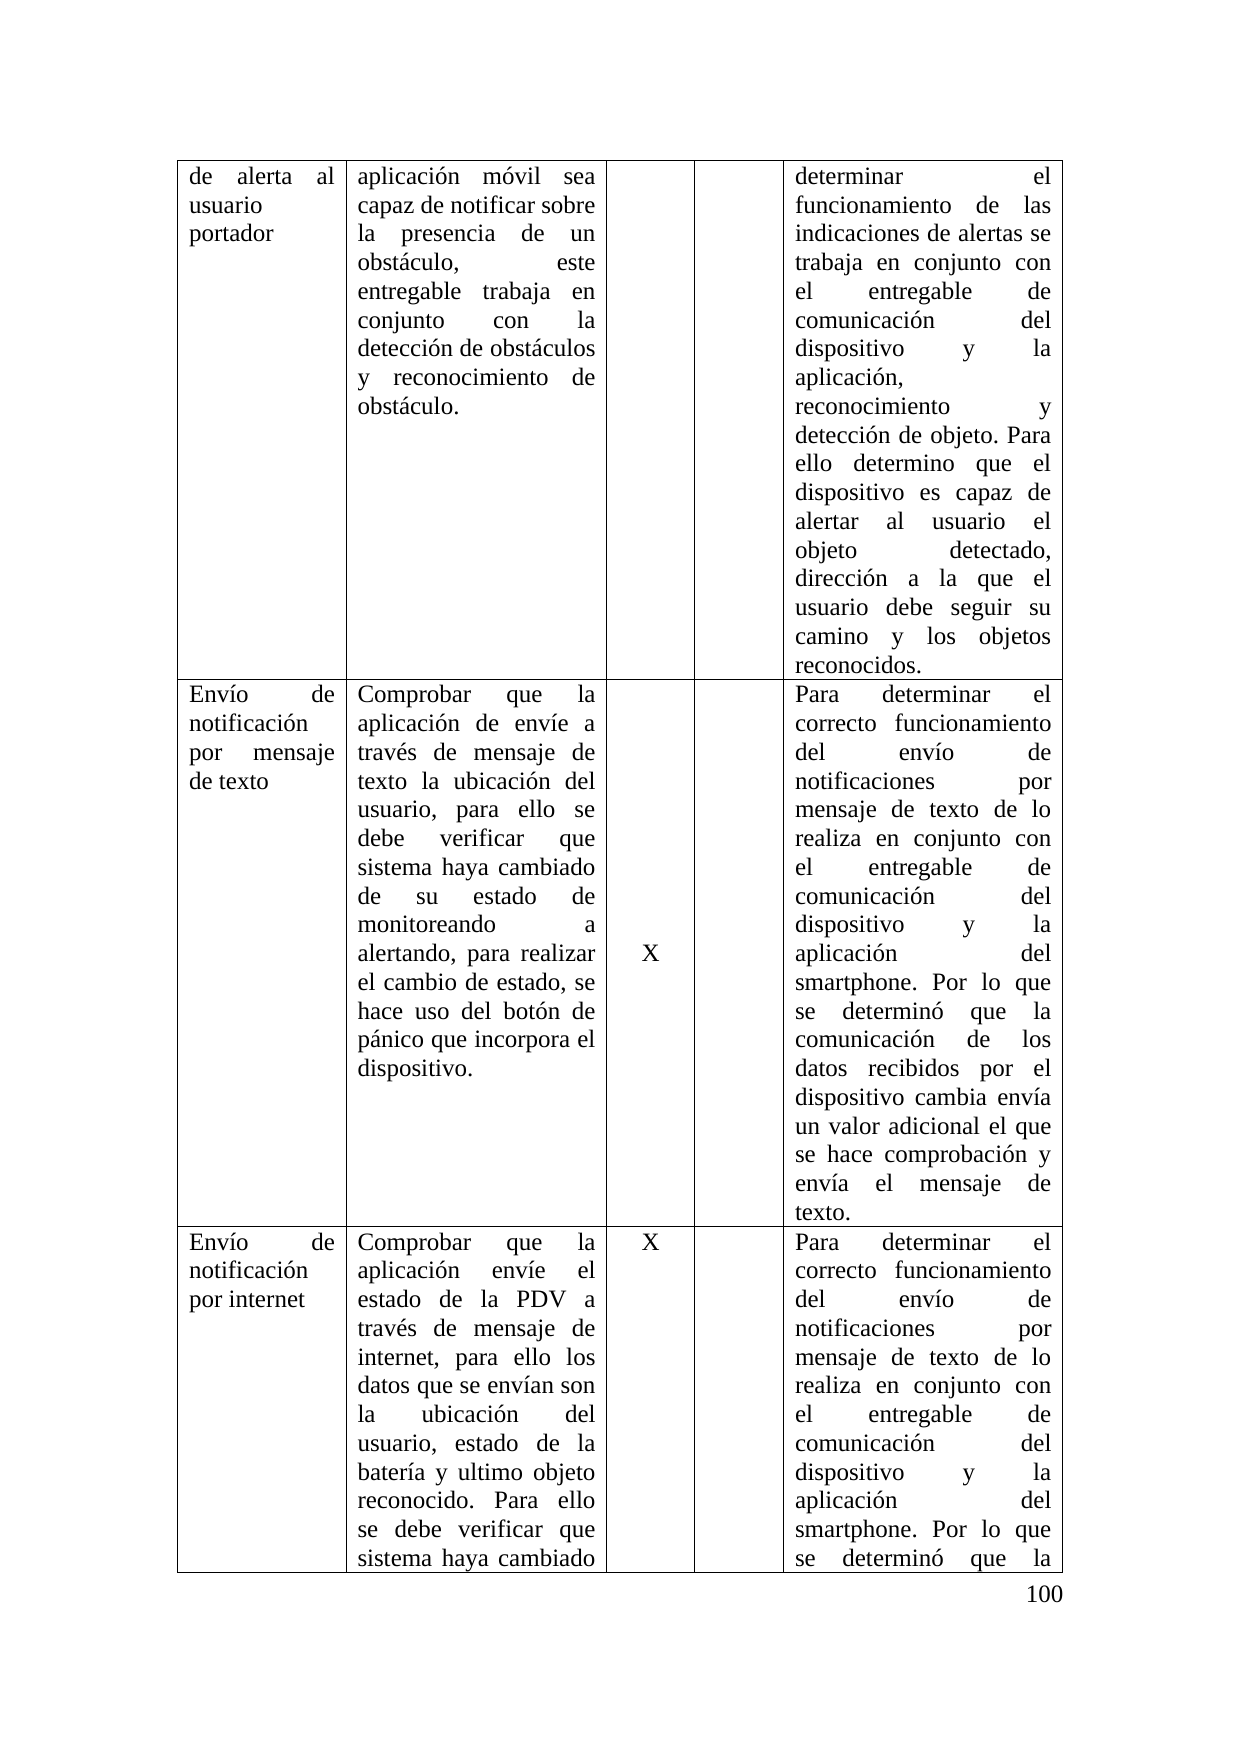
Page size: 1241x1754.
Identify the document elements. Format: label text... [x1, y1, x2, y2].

table_cell X [607, 680, 694, 1226]
table_cell X [607, 1227, 694, 1572]
table_cell [695, 1227, 783, 1572]
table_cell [784, 1227, 1062, 1572]
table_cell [347, 1227, 606, 1572]
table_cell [347, 161, 606, 678]
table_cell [178, 1227, 346, 1572]
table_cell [784, 161, 1062, 678]
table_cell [178, 161, 346, 678]
table_cell X [607, 161, 694, 678]
table_cell [695, 161, 783, 678]
table_cell Para determinar el correcto funcionamiento del envío de notificaciones por mensaje de texto de lo realiza en conjunto con el entregable de comunicación del dispositivo y la aplicación del smartphone. Por lo que se determinó que la comunicación de los datos recibidos por el dispositivo cambia envía un valor adicional el que se hace comprobación y envía el mensaje de texto. [784, 680, 1062, 1226]
table_cell [695, 680, 783, 1226]
table_cell Comprobar que la aplicación de envíe a través de mensaje de texto la ubicación del usuario, para ello se debe verificar que sistema haya cambiado de su estado de monitoreando a alertando, para realizar el cambio de estado, se hace uso del botón de pánico que incorpora el dispositivo. [347, 680, 606, 1226]
table_cell Envío de notificación por mensaje de texto [178, 680, 346, 1226]
